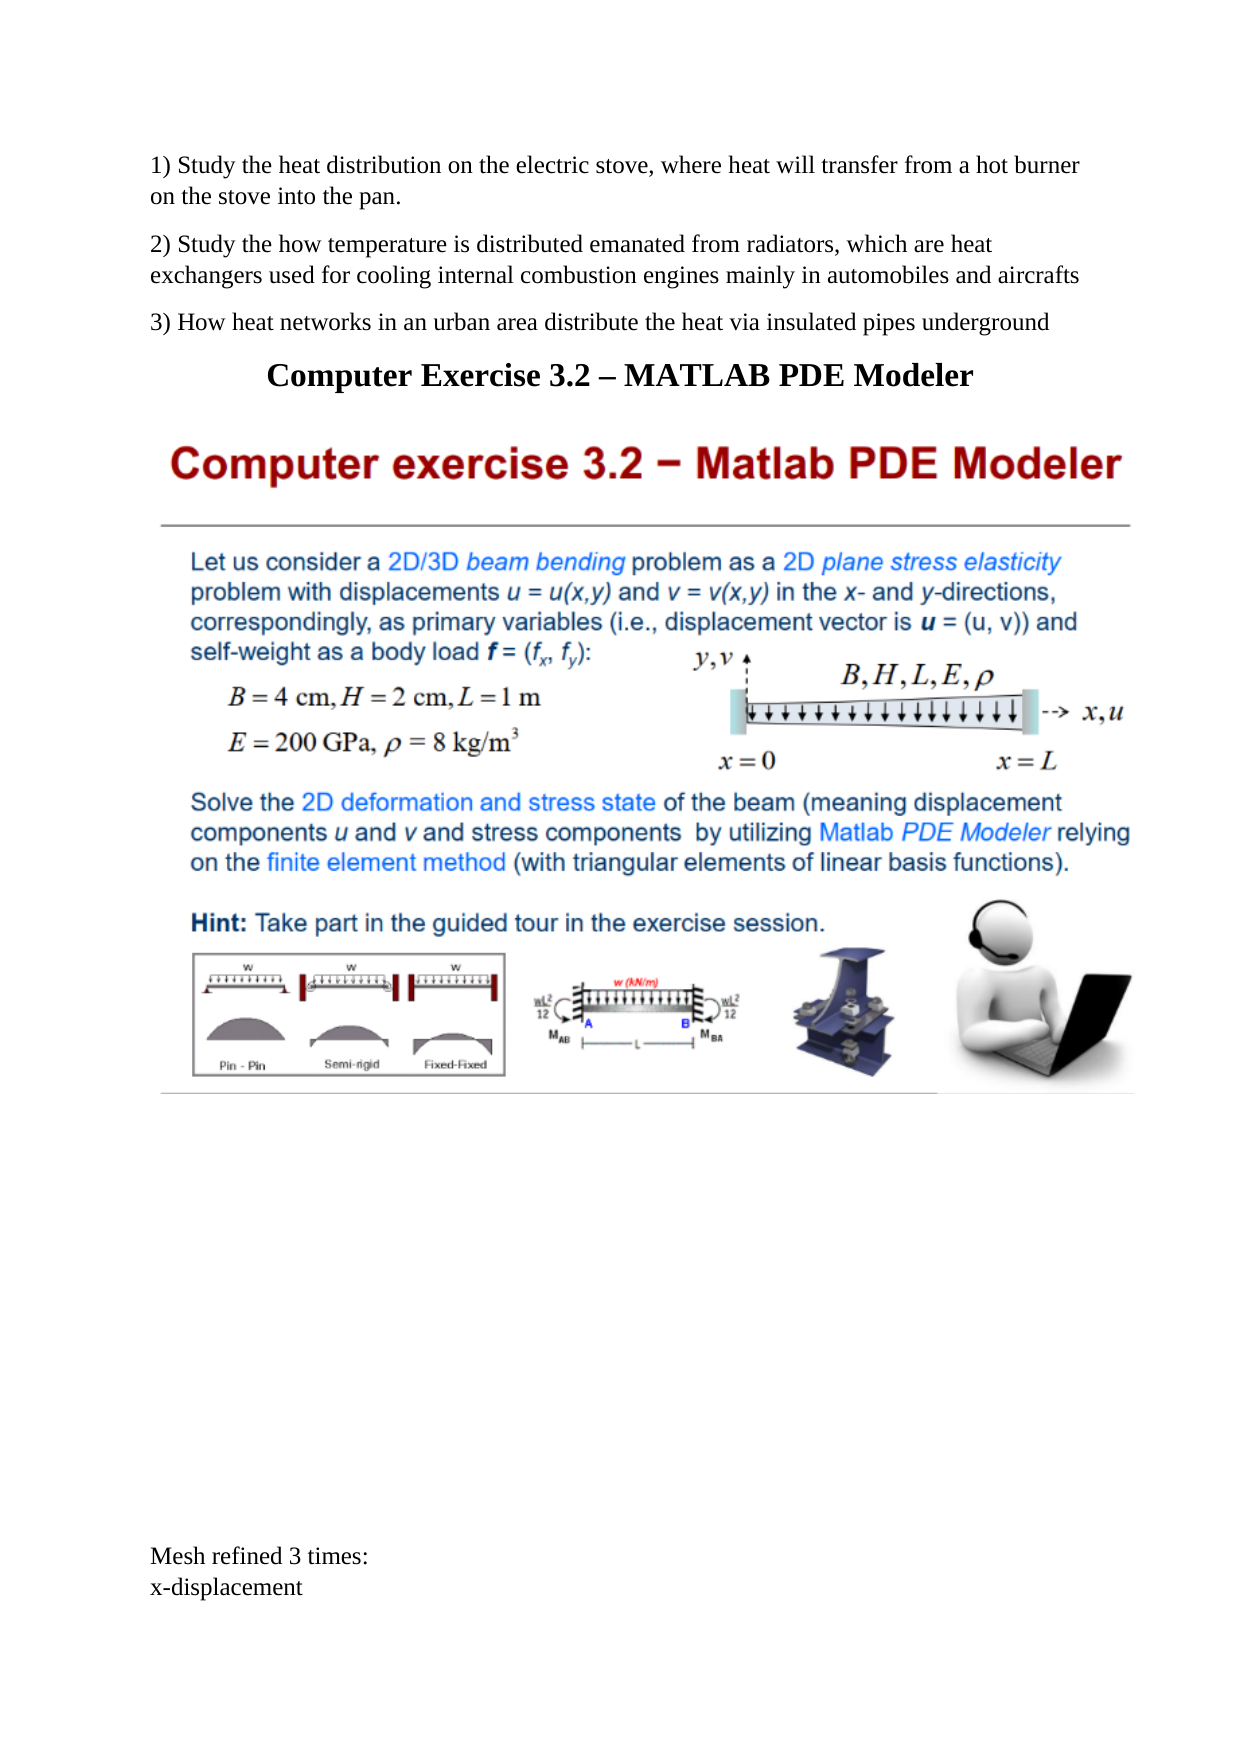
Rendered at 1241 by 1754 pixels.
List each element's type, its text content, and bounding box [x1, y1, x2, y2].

picture [150, 413, 1141, 1094]
text Mesh refined 3 times: x-displacement [150, 1541, 1090, 1601]
text 2) Study the how temperature is distributed emanated from radiators, which are heat exchangers used for cooling internal combustion engines mainly in automobiles and aircrafts [150, 229, 1090, 288]
text 3) How heat networks in an urban area distribute the heat via insulated pipes underground [150, 307, 1090, 336]
text Computer Exercise 3.2 – MATLAB PDE Modeler [150, 355, 1090, 393]
text 1) Study the heat distribution on the electric stove, where heat will transfer from a hot burner on the stove into the pan. [150, 150, 1090, 210]
